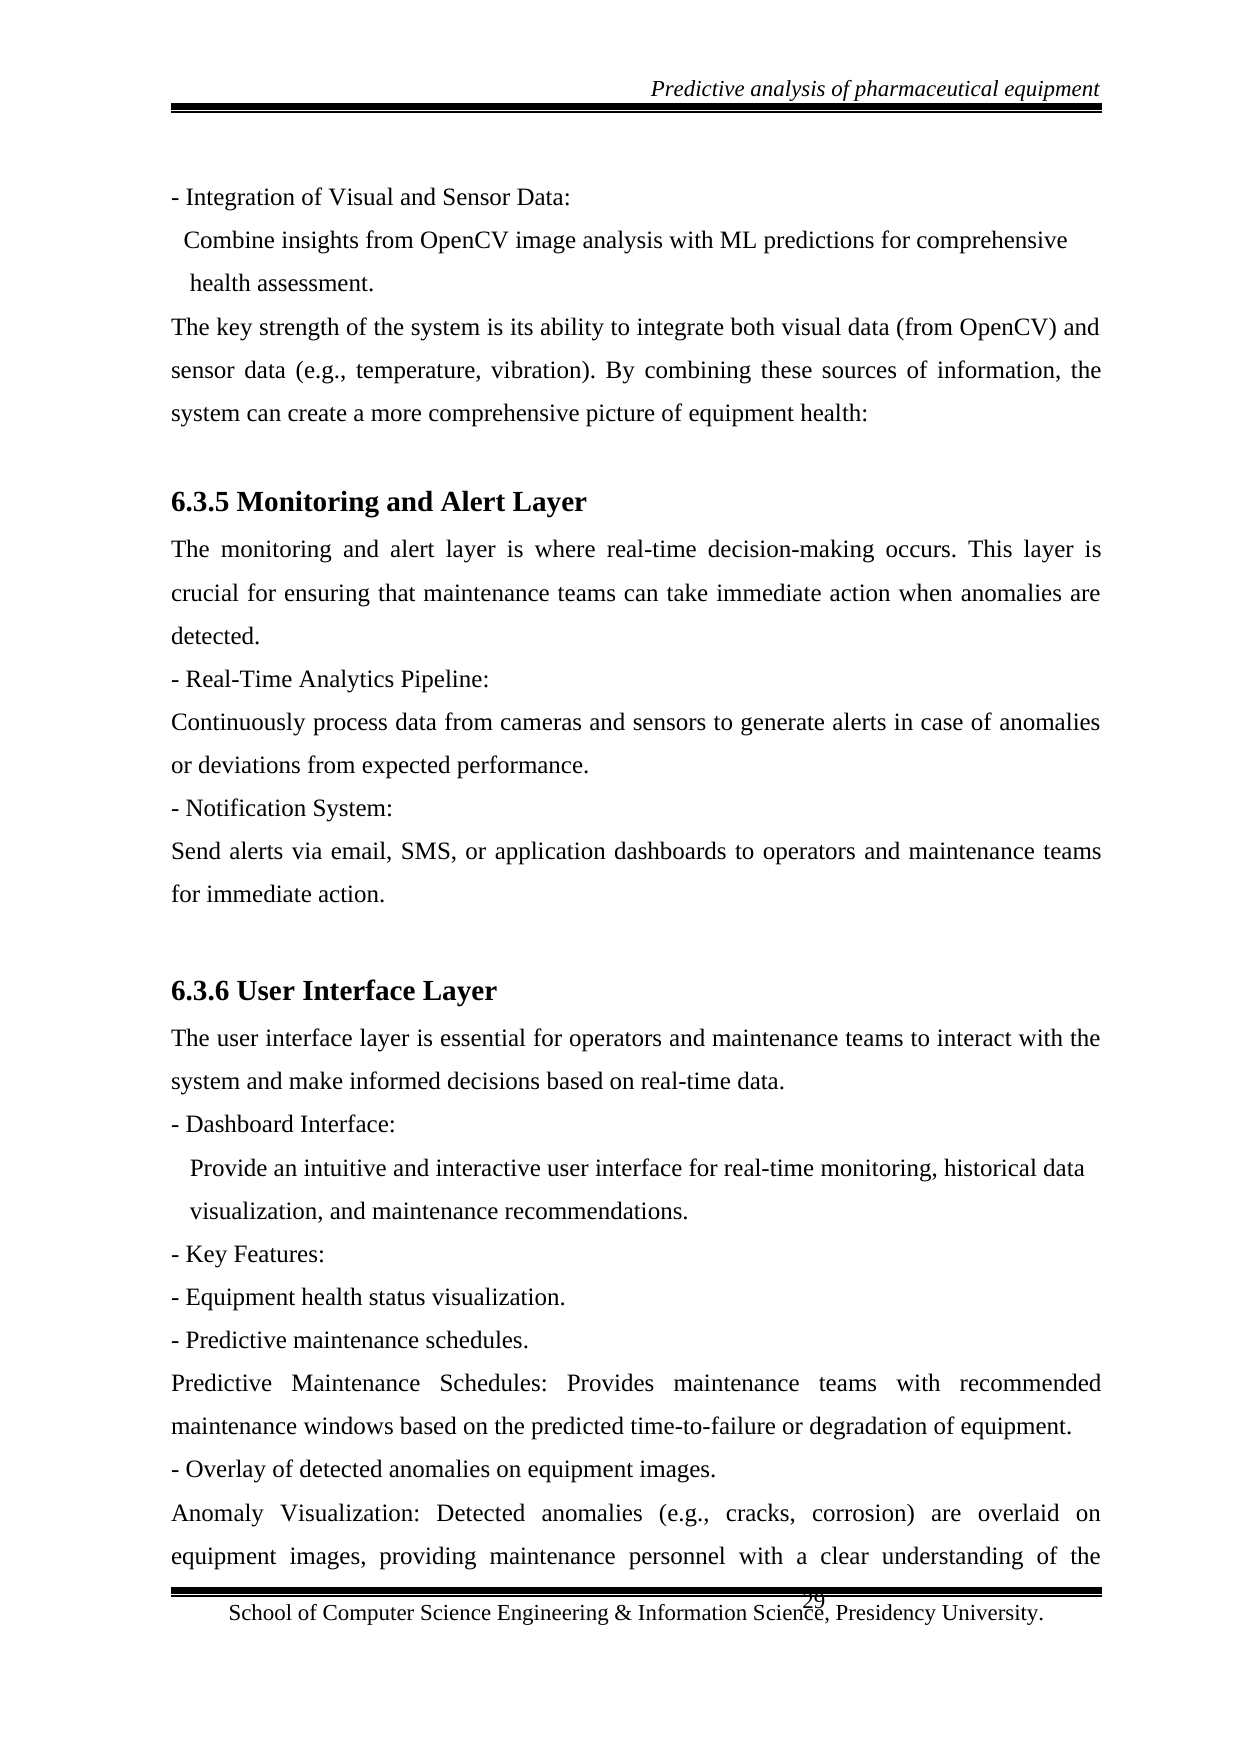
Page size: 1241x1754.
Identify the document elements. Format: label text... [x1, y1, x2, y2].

text health assessment. [171, 268, 1102, 297]
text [171, 1498, 1102, 1569]
text - Notification System: [171, 793, 1102, 822]
text visualization, and maintenance recommendations. [171, 1196, 1102, 1224]
text 6.3.6 User Interface Layer [171, 973, 1102, 1006]
text Send alerts via email, SMS, or application dashboards to operators and maintenance teams for immediate action. [171, 836, 1102, 908]
text - Real-Time Analytics Pipeline: [171, 664, 1102, 693]
text - Integration of Visual and Sensor Data: [171, 182, 1102, 211]
text The key strength of the system is its ability to integrate both visual data (from OpenCV) and sensor data (e.g., temperature, vibration). By combining these sources of information, the system can create a more comprehensive picture of equipment health: [171, 312, 1102, 427]
text Provide an intuitive and interactive user interface for real-time monitoring, historical data [171, 1153, 1102, 1181]
text Continuously process data from cameras and sensors to generate alerts in case of anomalies or deviations from expected performance. [171, 707, 1102, 779]
text - Dashboard Interface: [171, 1109, 1102, 1138]
text - Key Features: [171, 1239, 1102, 1268]
text 6.3.5 Monitoring and Alert Layer [171, 484, 1102, 518]
text - Equipment health status visualization. [171, 1282, 1102, 1311]
text - Predictive maintenance schedules. [171, 1325, 1102, 1354]
text - Overlay of detected anomalies on equipment images. [171, 1454, 1102, 1483]
text Combine insights from OpenCV image analysis with ML predictions for comprehensive [171, 225, 1102, 254]
text The monitoring and alert layer is where real-time decision-making occurs. This layer is crucial for ensuring that maintenance teams can take immediate action when anomalies are detected. [171, 534, 1102, 649]
text Predictive Maintenance Schedules: Provides maintenance teams with recommended maintenance windows based on the predicted time-to-failure or degradation of equipment. [171, 1368, 1102, 1440]
text The user interface layer is essential for operators and maintenance teams to interact with the system and make informed decisions based on real-time data. [171, 1023, 1102, 1095]
